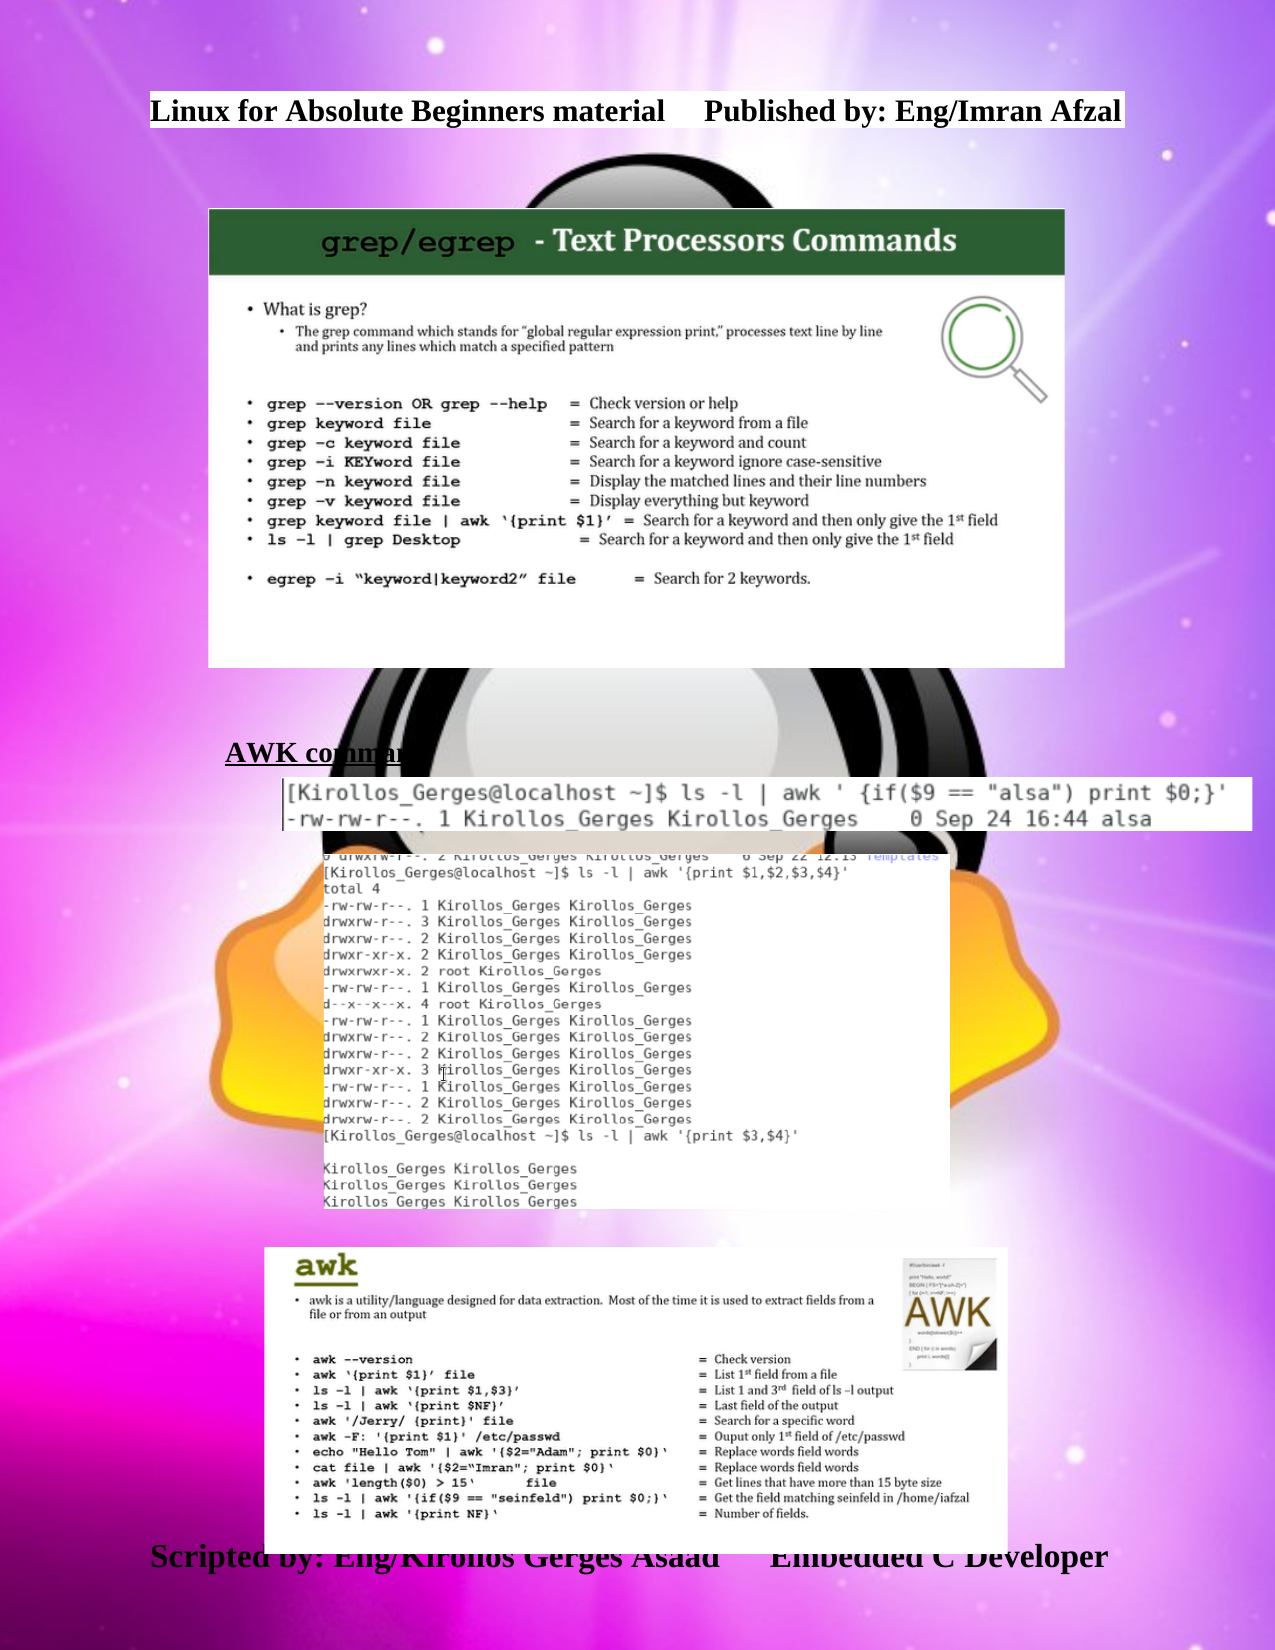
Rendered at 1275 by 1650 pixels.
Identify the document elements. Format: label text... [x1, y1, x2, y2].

picture [0, 0, 1275, 1650]
text AWK command [150, 735, 1125, 769]
